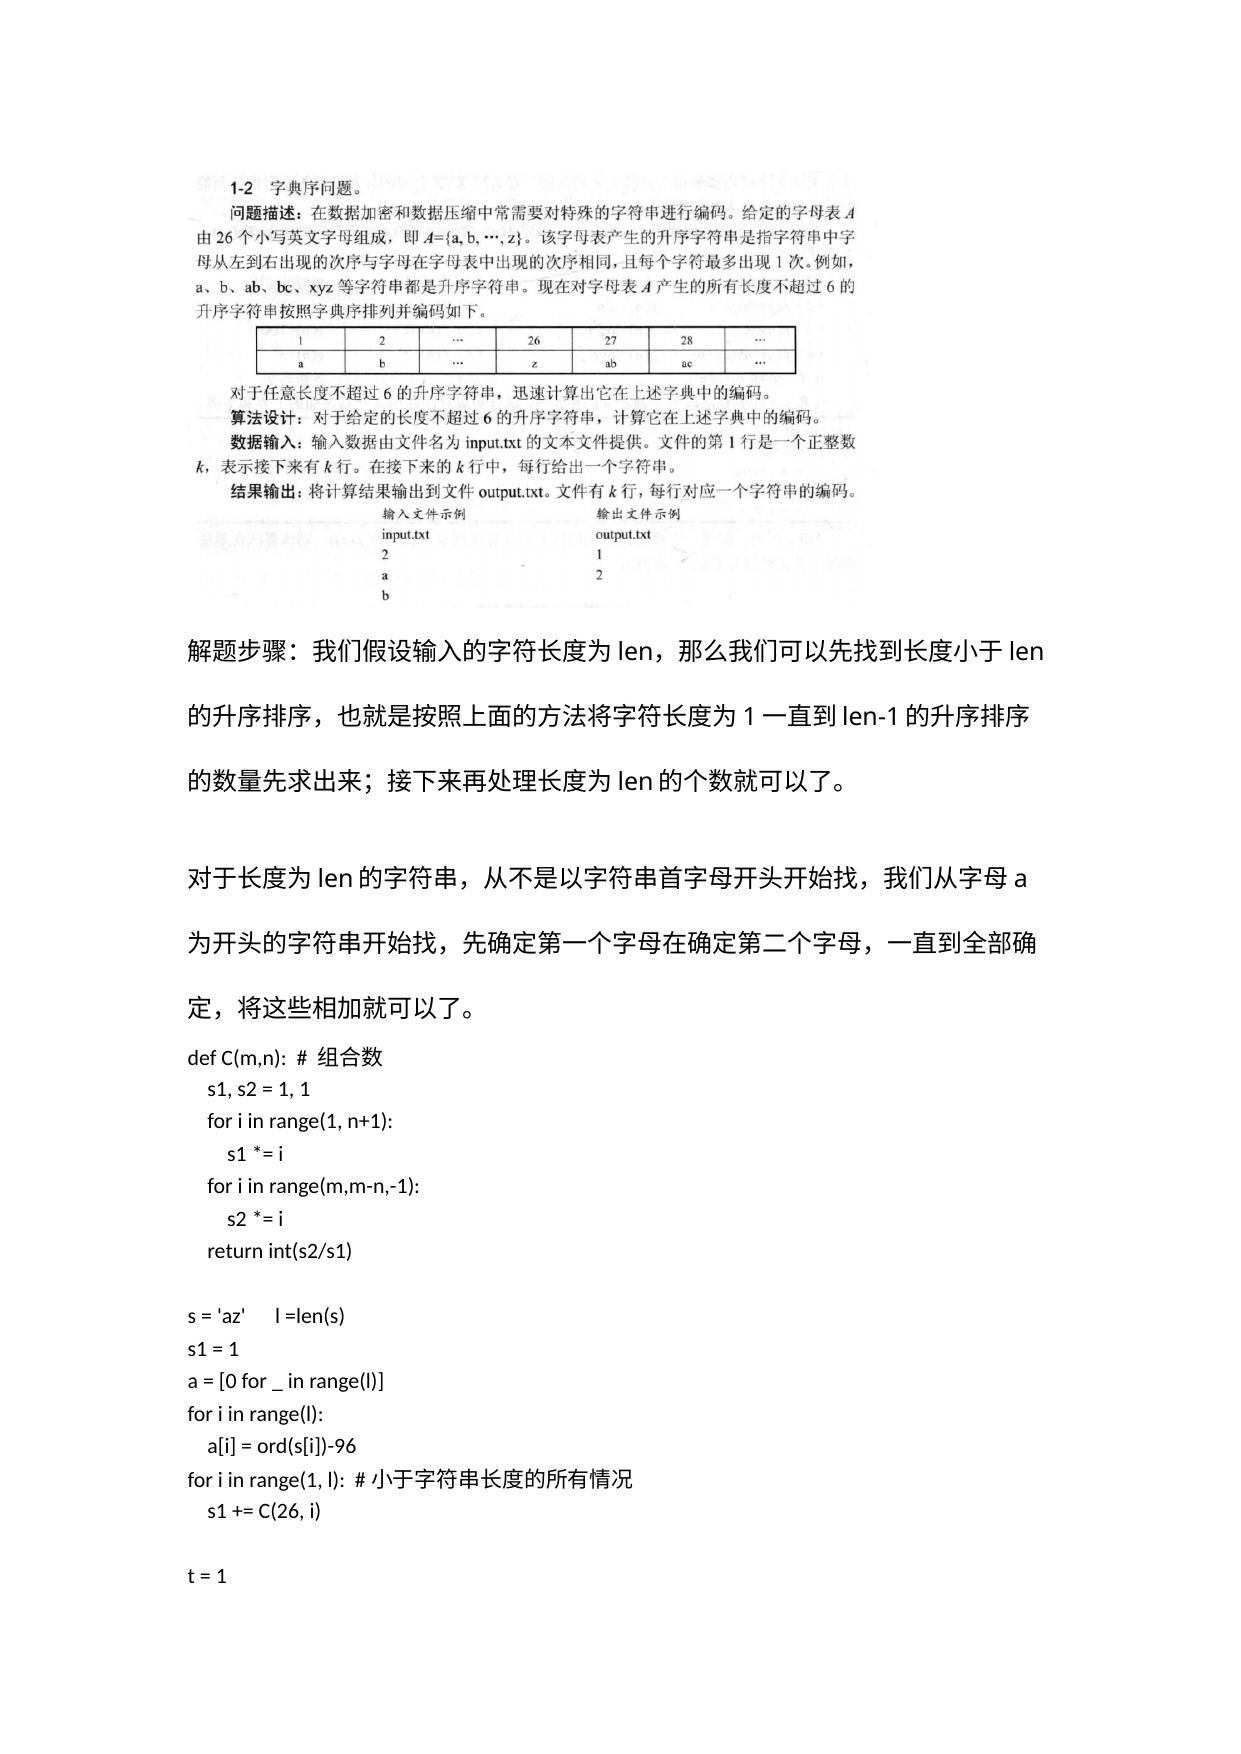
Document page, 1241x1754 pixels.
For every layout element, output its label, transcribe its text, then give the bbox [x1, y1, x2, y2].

text a[i] = ord(s[i])-96 [187, 1429, 1053, 1462]
text for i in range(l): [187, 1397, 1053, 1429]
text s = 'az' l =len(s) [187, 1299, 1053, 1332]
text 解题步骤：我们假设输入的字符长度为len，那么我们可以先找到长度小于len的升序排序，也就是按照上面的方法将字符长度为1一直到len-1的升序排序的数量先求出来；接下来再处理长度为len的个数就可以了。 [187, 617, 1053, 812]
picture [187, 171, 878, 608]
text 对于长度为len的字符串，从不是以字符串首字母开头开始找，我们从字母a为开头的字符串开始找，先确定第一个字母在确定第二个字母，一直到全部确定，将这些相加就可以了。 [187, 844, 1053, 1039]
text s1, s2 = 1, 1 [187, 1072, 1053, 1104]
text for i in range(1, l): # 小于字符串长度的所有情况 [187, 1462, 1053, 1494]
text s1 = 1 [187, 1332, 1053, 1364]
text return int(s2/s1) [187, 1234, 1053, 1267]
text def C(m,n): # 组合数 [187, 1039, 1053, 1072]
text for i in range(m,m-n,-1): [187, 1169, 1053, 1202]
text s1 *= i [187, 1137, 1053, 1169]
text s1 += C(26, i) [187, 1494, 1053, 1527]
text for i in range(1, n+1): [187, 1104, 1053, 1137]
text t = 1 [187, 1559, 1053, 1592]
text a = [0 for _ in range(l)] [187, 1364, 1053, 1397]
text s2 *= i [187, 1202, 1053, 1234]
